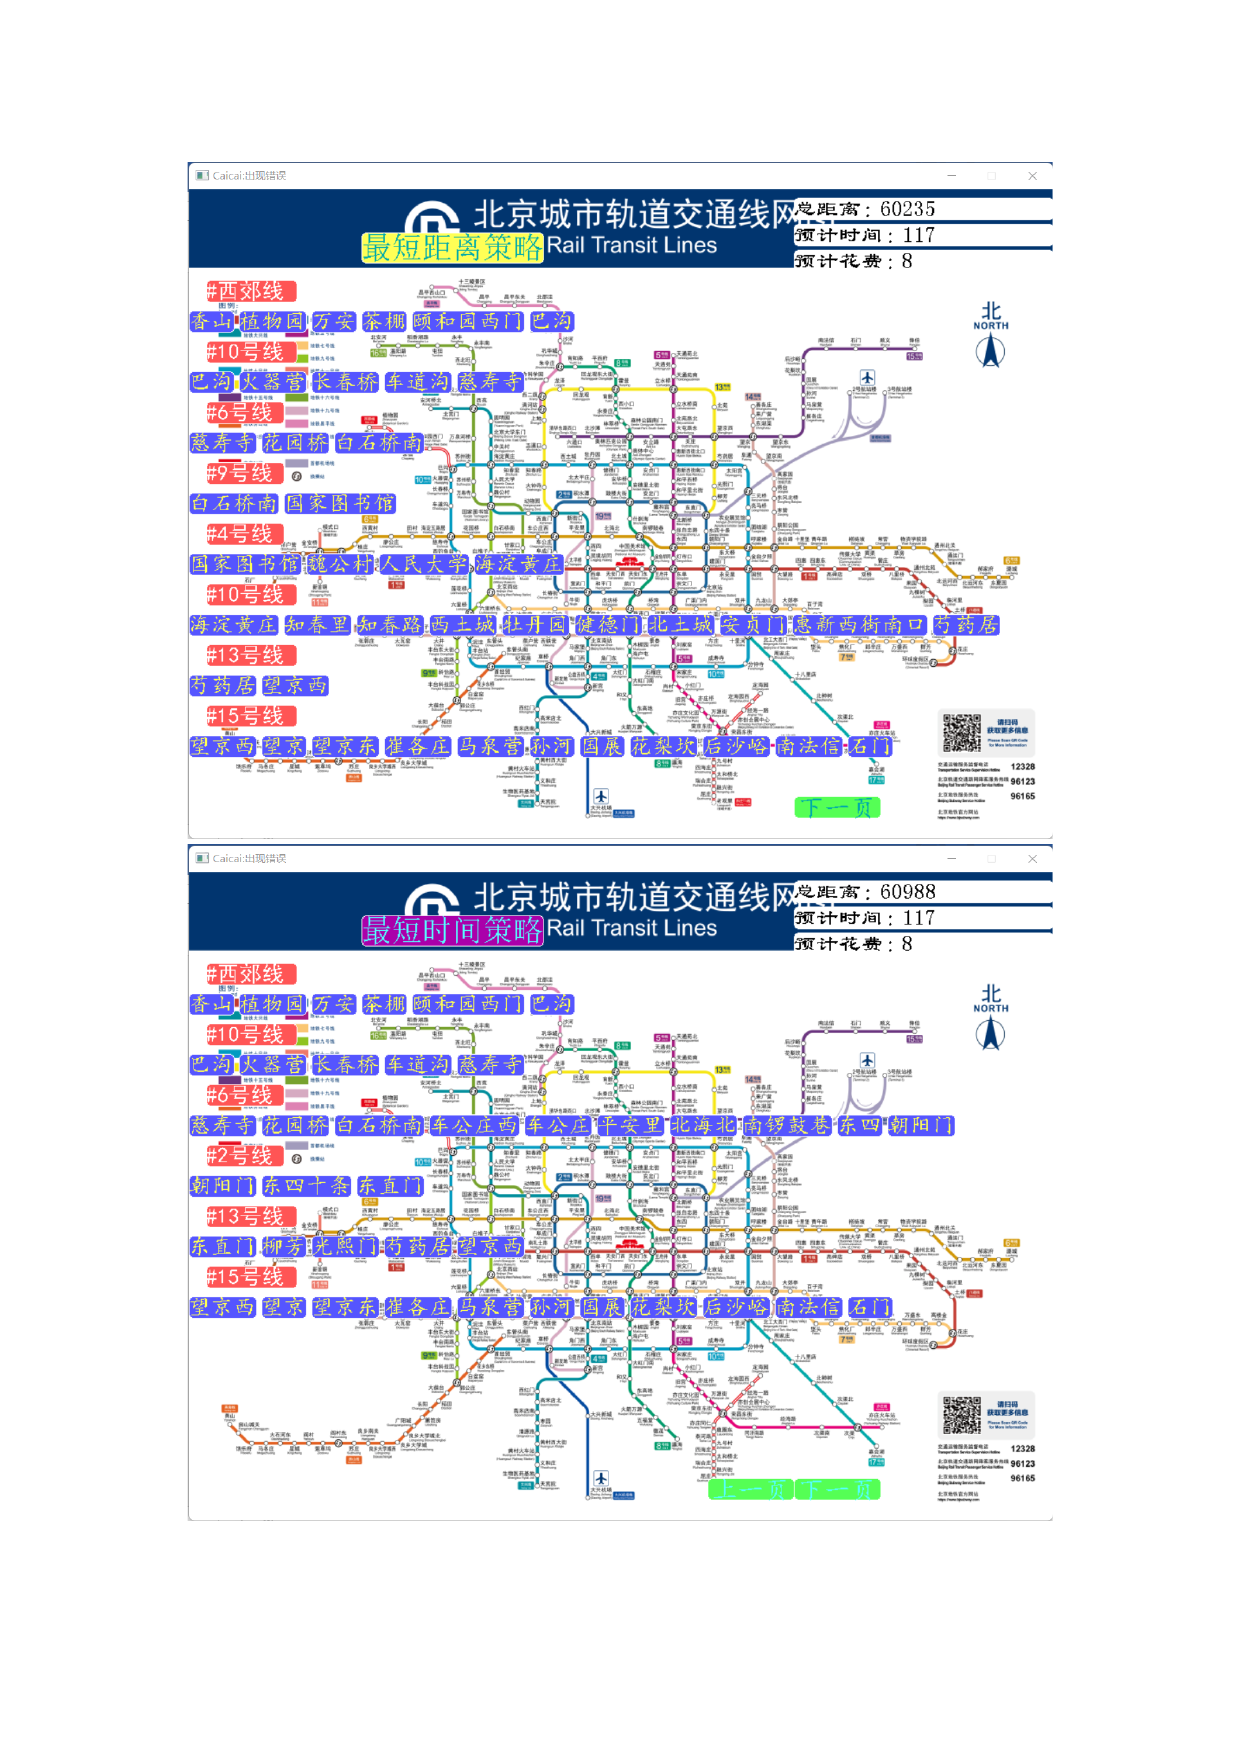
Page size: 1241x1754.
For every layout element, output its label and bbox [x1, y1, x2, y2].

picture [187, 844, 1053, 1521]
picture [187, 162, 1053, 839]
